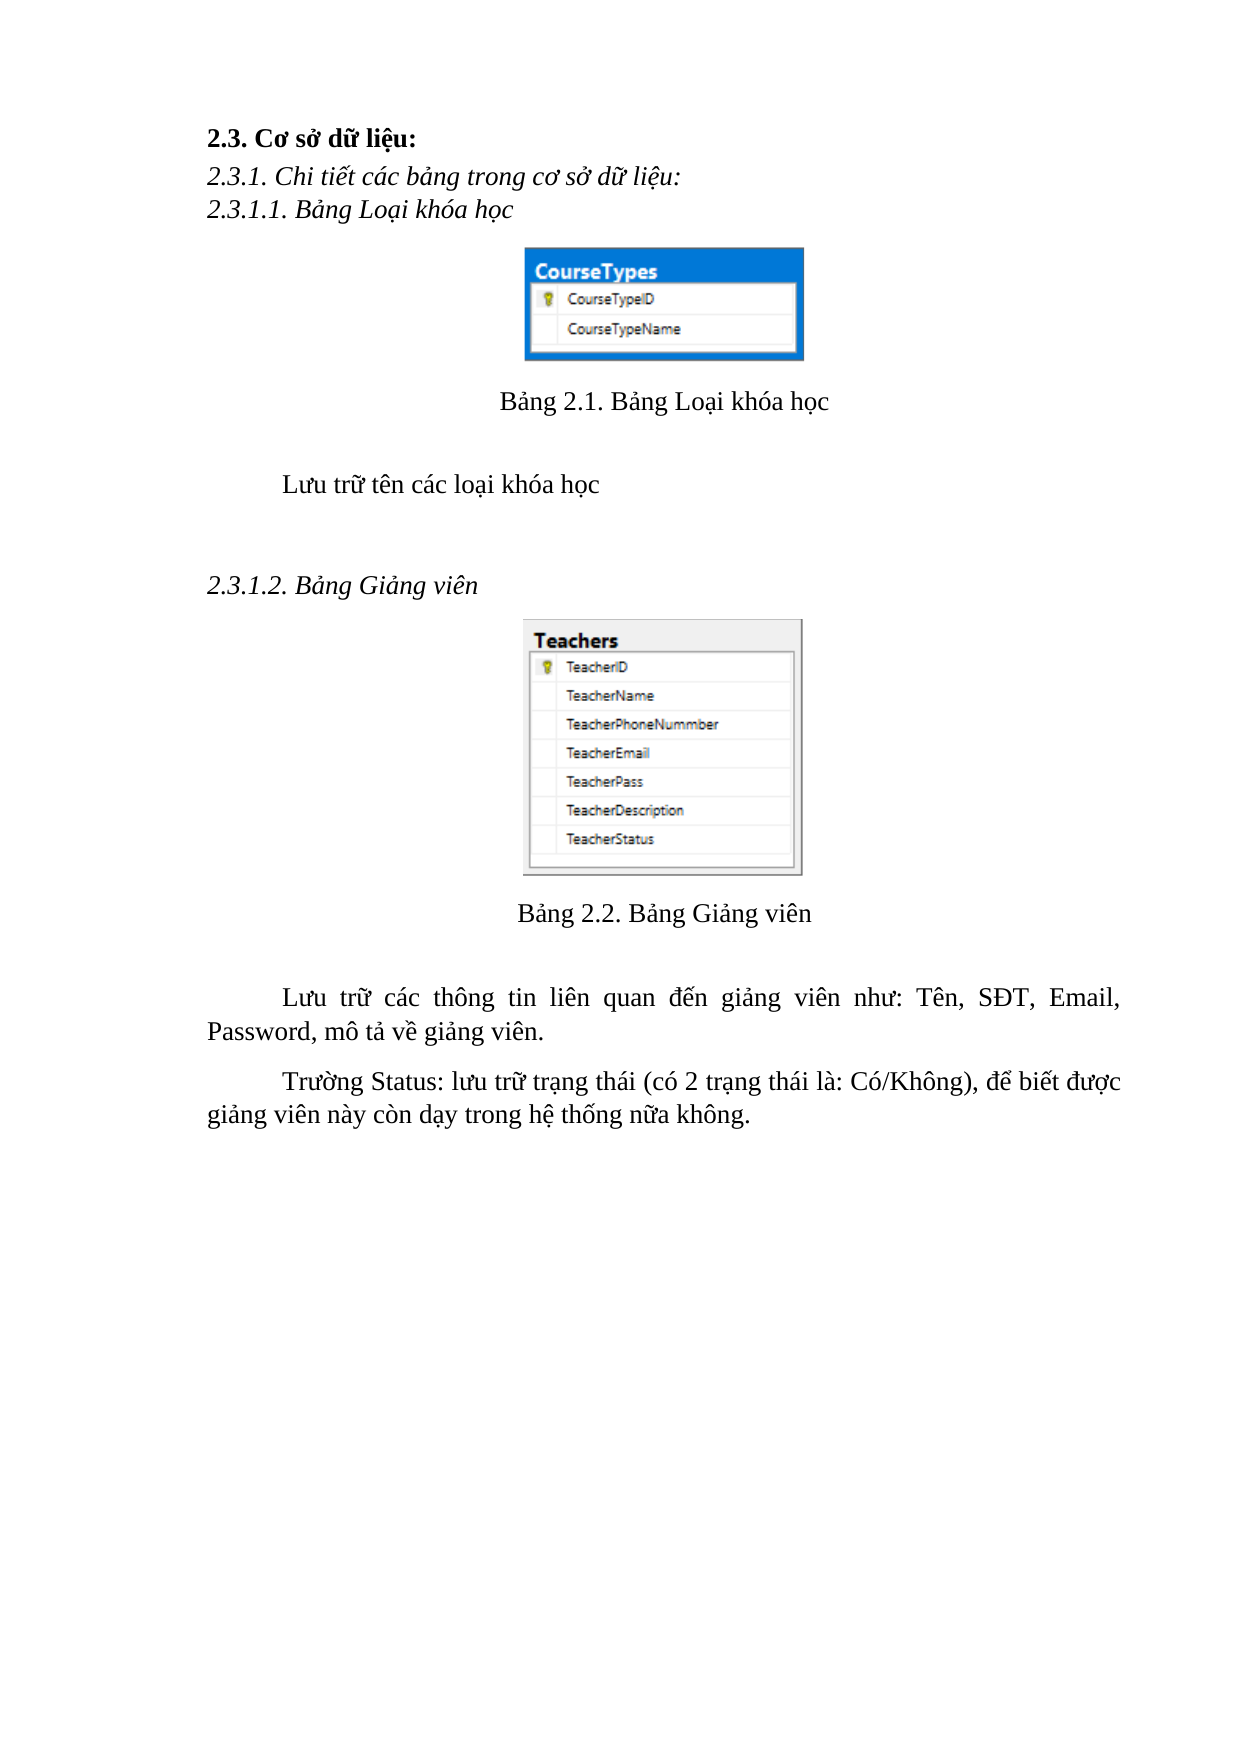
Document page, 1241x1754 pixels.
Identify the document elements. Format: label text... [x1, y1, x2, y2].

picture [524, 243, 805, 366]
subtitle 2.3. Cơ sở dữ liệu: [207, 122, 1122, 153]
text Lưu trữ tên các loại khóa học [207, 468, 1122, 499]
text 2.3.1.1. Bảng Loại khóa học [207, 193, 1122, 225]
subtitle 2.3.1. Chi tiết các bảng trong cơ sở dữ liệu: [207, 160, 1122, 191]
picture [523, 619, 806, 879]
subtitle Bảng 2.2. Bảng Giảng viên [207, 897, 1122, 929]
text 2.3.1.2. Bảng Giảng viên [207, 569, 1122, 600]
subtitle Bảng 2.1. Bảng Loại khóa học [207, 385, 1122, 416]
text Lưu trữ các thông tin liên quan đến giảng viên như: Tên, SĐT, Email, Password, mô tả về giảng viên. [207, 981, 1122, 1046]
text Trường Status: lưu trữ trạng thái (có 2 trạng thái là: Có/Không), để biết được giảng viên này còn dạy trong hệ thống nữa không. [207, 1065, 1122, 1130]
